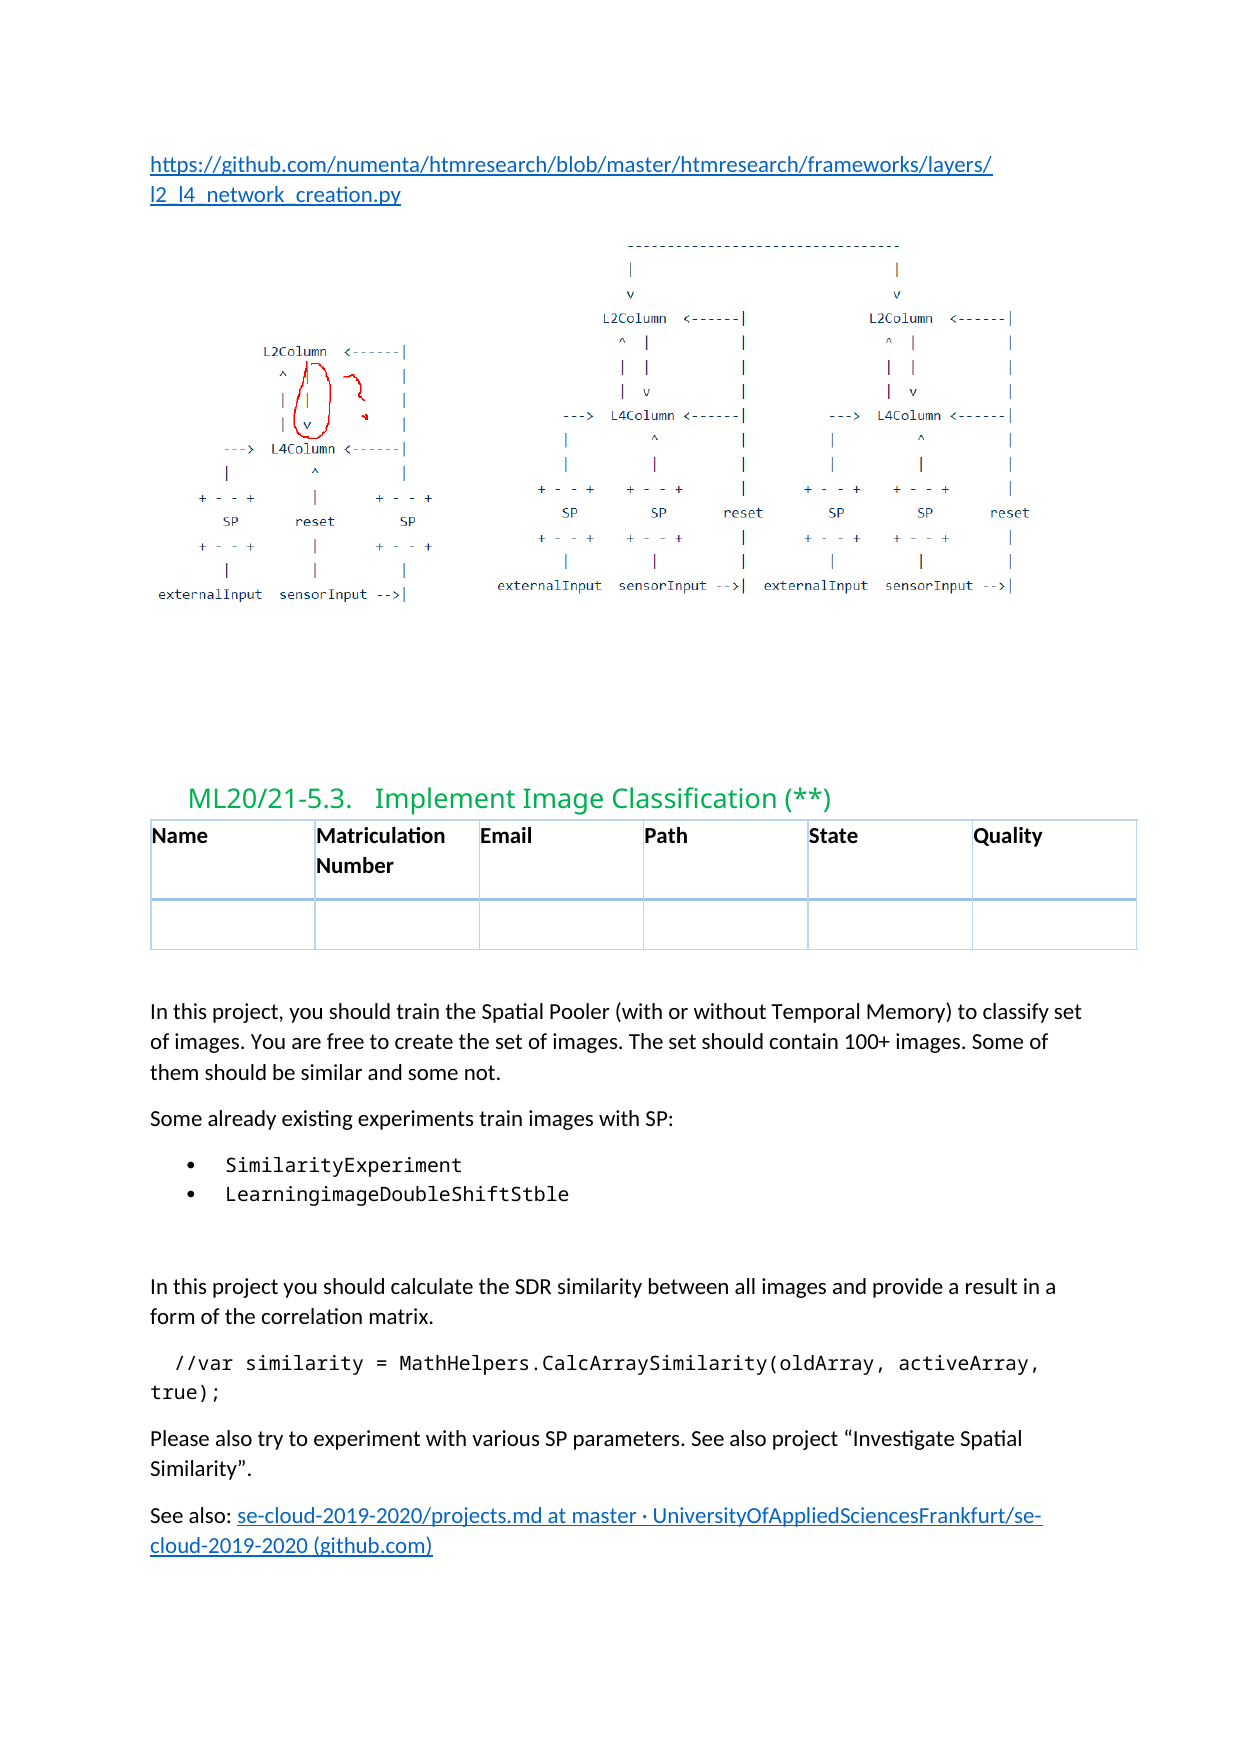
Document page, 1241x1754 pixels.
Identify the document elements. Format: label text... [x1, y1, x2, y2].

list LearningimageDoubleShiftStble [187, 1180, 1090, 1207]
table_cell [644, 901, 807, 949]
table_header Email [480, 821, 643, 898]
text //var similarity = MathHelpers.CalcArraySimilarity(oldArray, activeArray, true); [150, 1349, 1090, 1405]
text In this project you should calculate the SDR similarity between all images and provide a result in a form of the correlation matrix. [150, 1272, 1090, 1330]
table_cell [973, 901, 1136, 949]
text Implement Image Classification (**) [187, 779, 1090, 816]
table_cell [152, 901, 314, 949]
table_cell [480, 901, 643, 949]
table_header Path [644, 821, 807, 898]
text See also: se-cloud-2019-2020/projects.md at master · UniversityOfAppliedSciencesFrankfurt/se-cloud-2019-2020 (github.com) [150, 1501, 1090, 1559]
table_cell [809, 901, 972, 949]
text https://github.com/numenta/htmresearch/blob/master/htmresearch/frameworks/layers/l2_l4_network_creation.py [150, 150, 1090, 208]
text Please also try to experiment with various SP parameters. See also project “Investigate Spatial Similarity”. [150, 1424, 1090, 1482]
table_header State [809, 821, 972, 898]
text Some already existing experiments train images with SP: [150, 1104, 1090, 1132]
text In this project, you should train the Spatial Pooler (with or without Temporal Memory) to classify set of images. You are free to create the set of images. The set should contain 100+ images. Some of them should be similar and some not. [150, 997, 1090, 1086]
table_cell [316, 901, 479, 949]
table_header Quality [973, 821, 1136, 898]
list SimilarityExperiment [187, 1151, 1090, 1178]
table_header Name [152, 821, 314, 898]
picture [150, 227, 1068, 608]
table_header Matriculation Number [316, 821, 479, 898]
